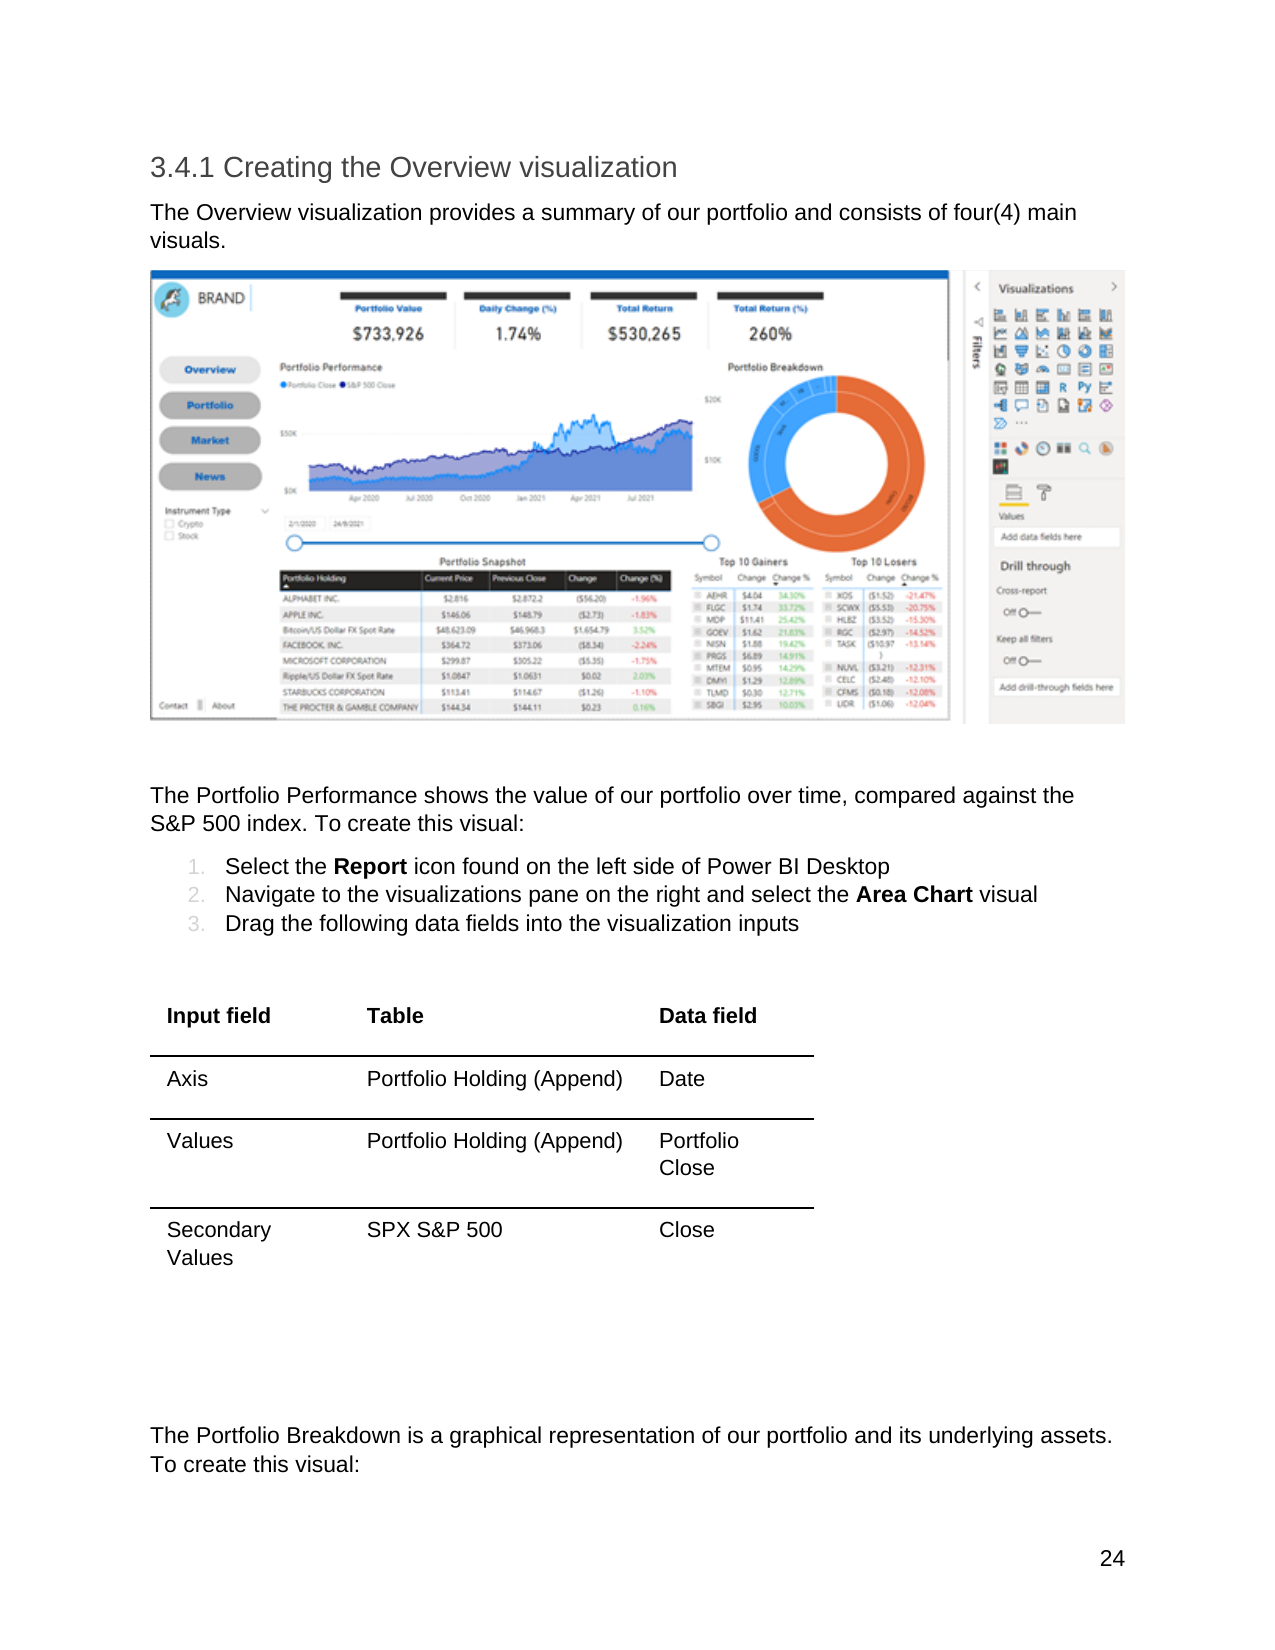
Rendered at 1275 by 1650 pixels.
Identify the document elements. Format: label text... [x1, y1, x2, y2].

text The Portfolio Performance shows the value of our portfolio over time, compared against the S&P 500 index. To create this visual: [150, 782, 1125, 836]
table_header Data field [642, 995, 814, 1055]
table_header Input field [150, 995, 350, 1055]
text The Portfolio Breakdown is a graphical representation of our portfolio and its underlying assets. To create this visual: [150, 1422, 1125, 1477]
list Navigate to the visualizations pane on the right and select the Area Chart visual [187, 881, 1125, 908]
table_cell Portfolio Holding (Append) [350, 1120, 642, 1207]
table_cell Values [150, 1120, 350, 1207]
subtitle 3.4.1 Creating the Overview visualization [150, 150, 1125, 183]
table_cell Date [642, 1057, 814, 1118]
table_cell Portfolio Close [642, 1120, 814, 1207]
table_cell Portfolio Holding (Append) [350, 1057, 642, 1118]
table_cell Axis [150, 1057, 350, 1118]
table_header Table [350, 995, 642, 1055]
table_cell Secondary Values [150, 1209, 350, 1297]
table_cell SPX S&P 500 [350, 1209, 642, 1297]
table_cell Close [642, 1209, 814, 1297]
picture [150, 270, 1125, 724]
text The Overview visualization provides a summary of our portfolio and consists of four(4) main visuals. [150, 198, 1125, 253]
list Drag the following data fields into the visualization inputs [187, 910, 1125, 936]
list Select the Report icon found on the left side of Power BI Desktop [187, 853, 1125, 879]
